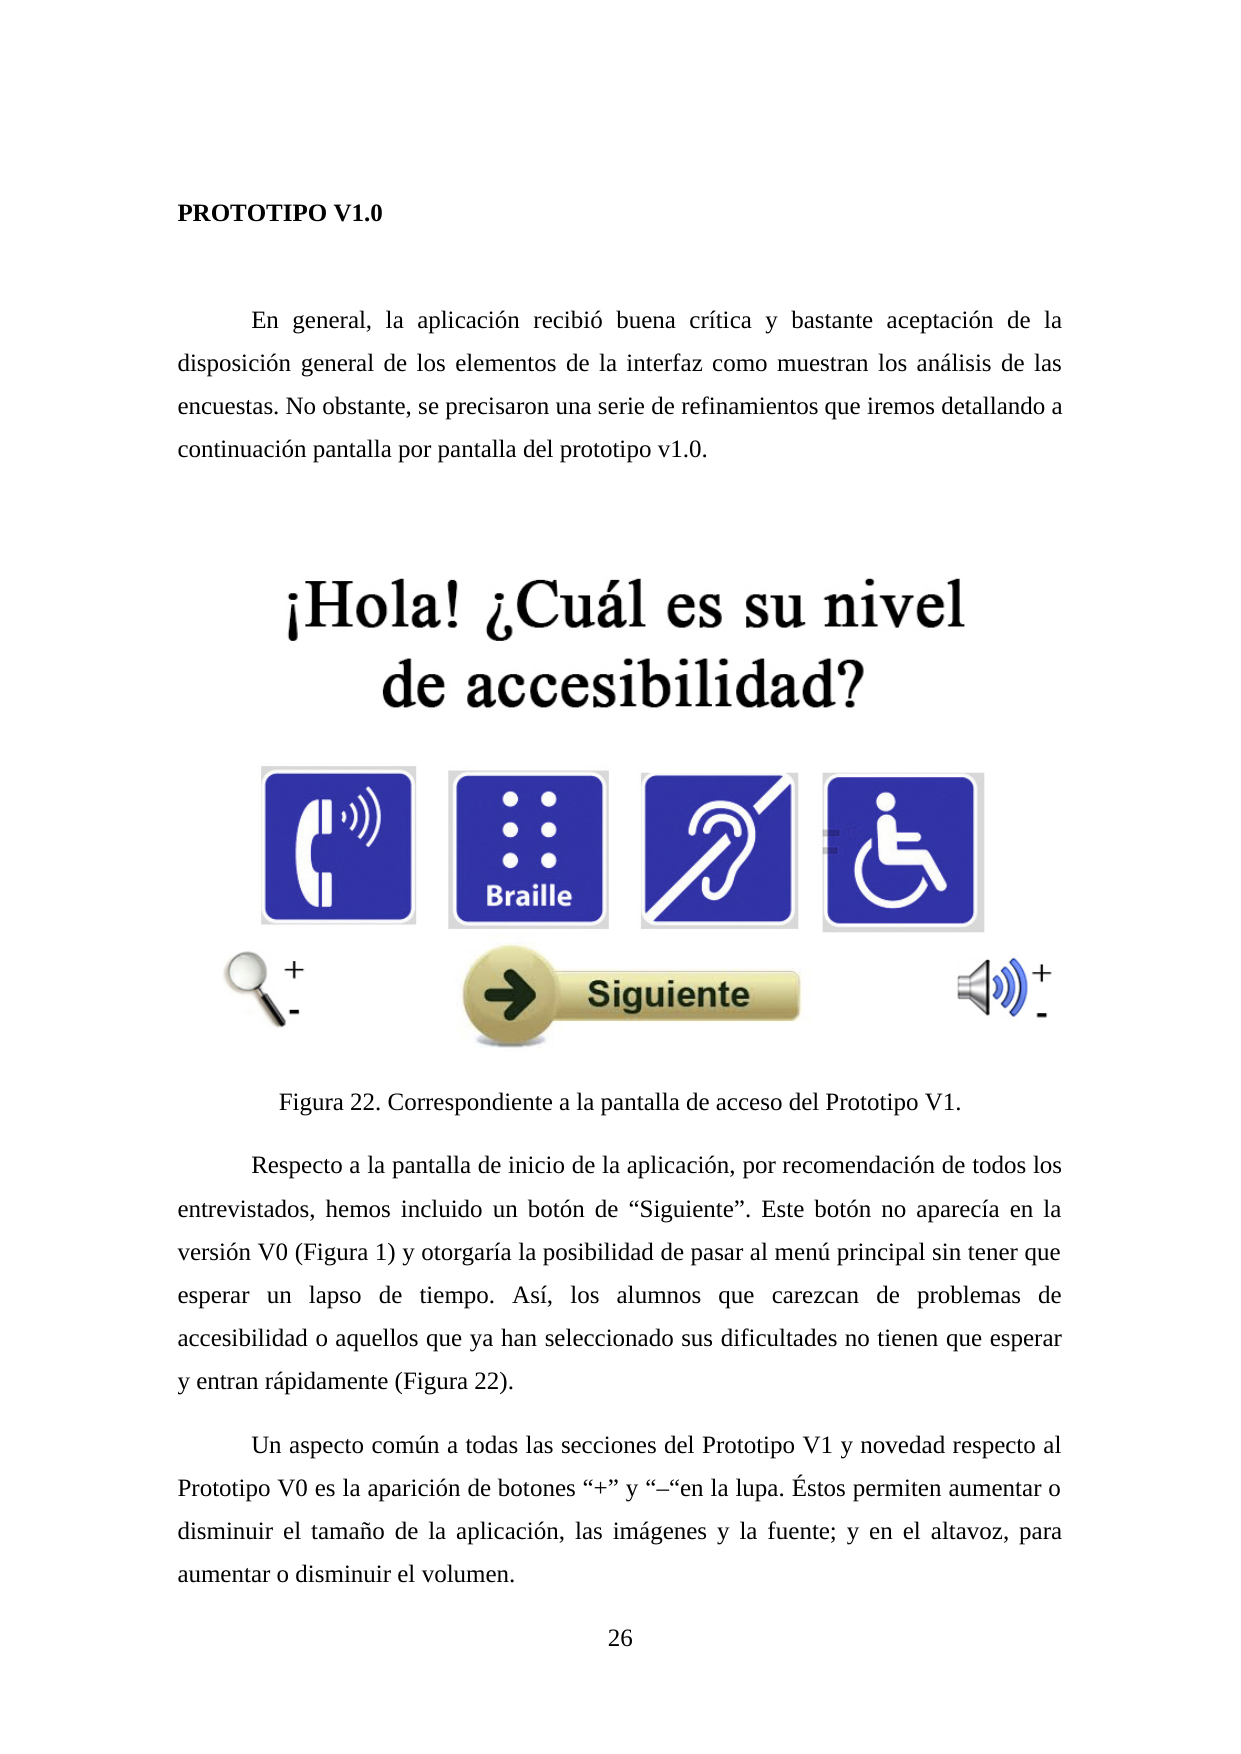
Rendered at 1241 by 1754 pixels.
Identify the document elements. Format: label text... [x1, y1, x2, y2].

text En general, la aplicación recibió buena crítica y bastante aceptación de la disposición general de los elementos de la interfaz como muestran los análisis de las encuestas. No obstante, se precisaron una serie de refinamientos que iremos detallando a continuación pantalla por pantalla del prototipo v1.0. [177, 305, 1063, 463]
text Figura 22. Correspondiente a la pantalla de acceso del Prototipo V1. [177, 1087, 1063, 1115]
picture [177, 498, 1063, 1052]
text Un aspecto común a todas las secciones del Prototipo V1 y novedad respecto al Prototipo V0 es la aparición de botones “+” y “–“en la lupa. Éstos permiten aumentar o disminuir el tamaño de la aplicación, las imágenes y la fuente; y en el altavoz, para aumentar o disminuir el volumen. [177, 1430, 1063, 1588]
subtitle PROTOTIPO V1.0 [177, 198, 1063, 226]
text Respecto a la pantalla de inicio de la aplicación, por recomendación de todos los entrevistados, hemos incluido un botón de “Siguiente”. Este botón no aparecía en la versión V0 (Figura 1) y otorgaría la posibilidad de pasar al menú principal sin tener que esperar un lapso de tiempo. Así, los alumnos que carezcan de problemas de accesibilidad o aquellos que ya han seleccionado sus dificultades no tienen que esperar y entran rápidamente (Figura 22). [177, 1151, 1063, 1395]
